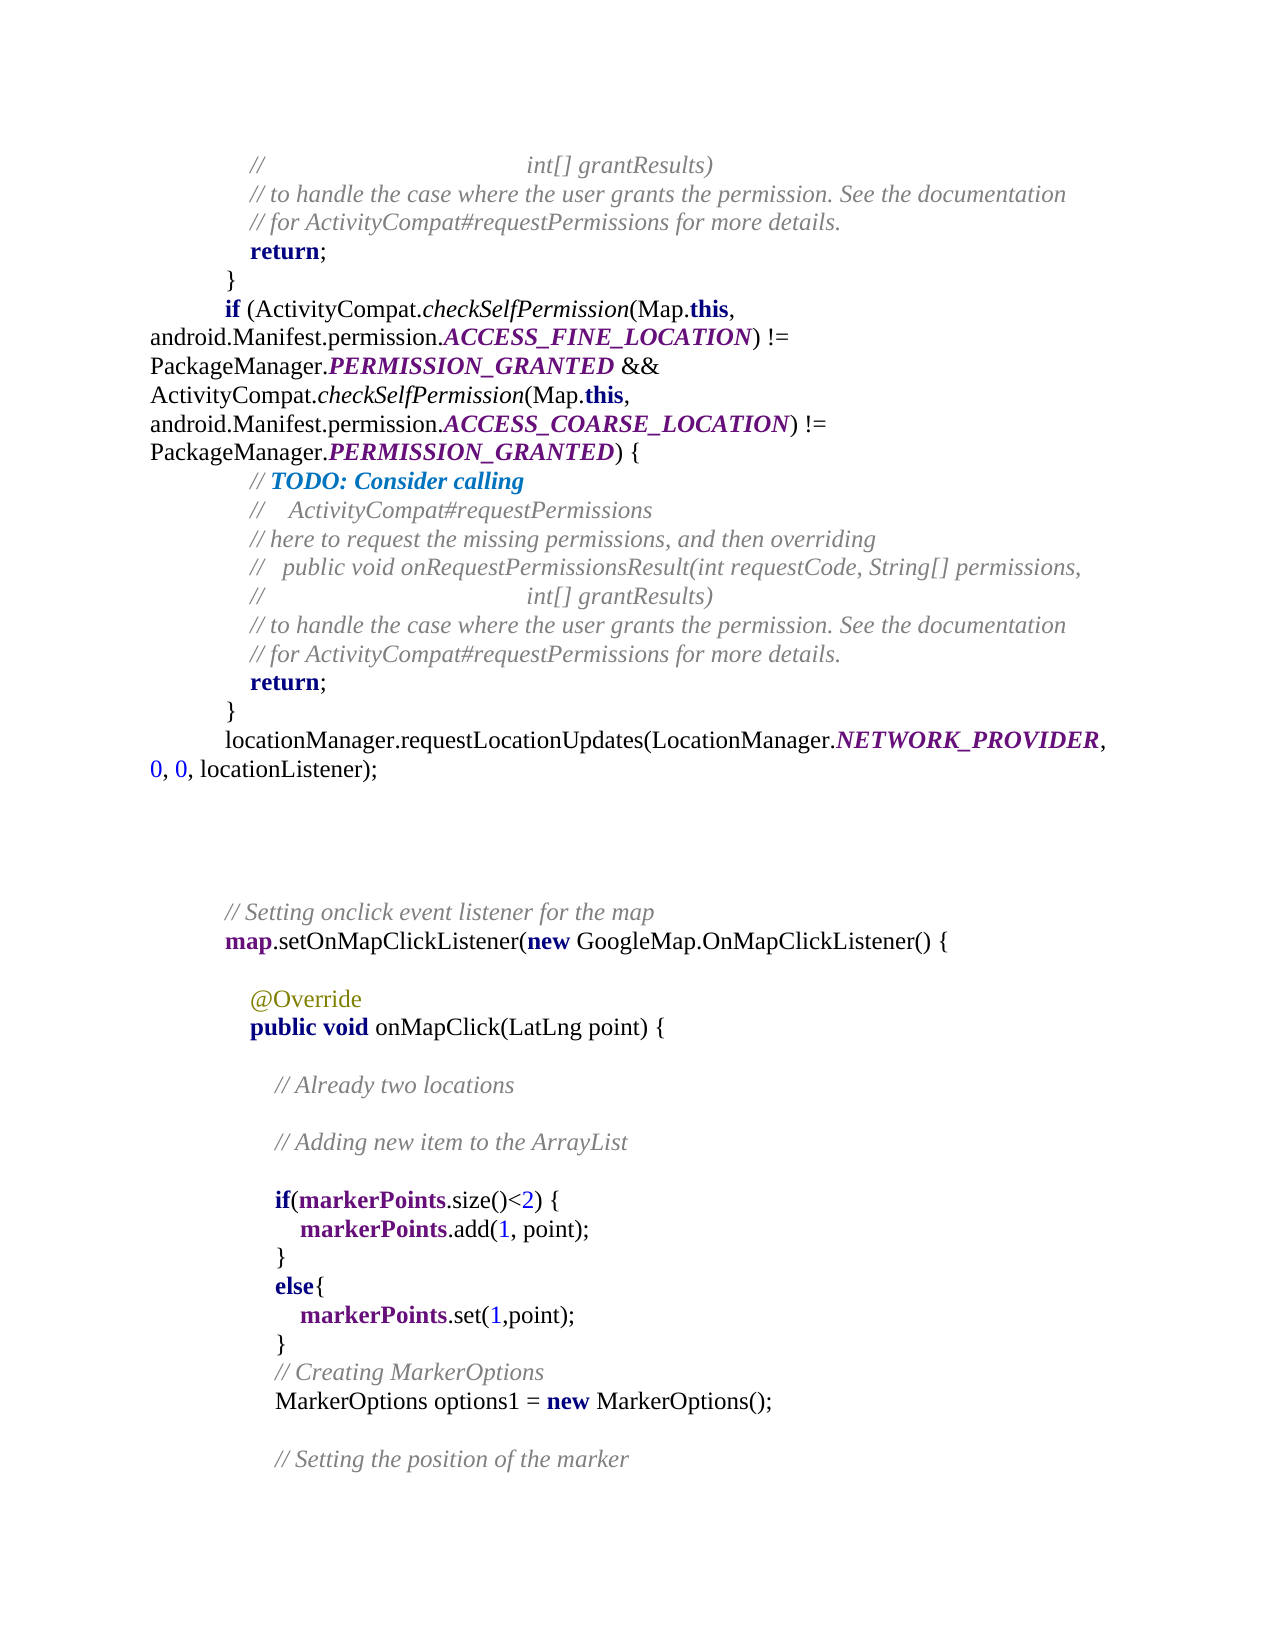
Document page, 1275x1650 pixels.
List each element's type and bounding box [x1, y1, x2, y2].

text [150, 150, 1125, 1472]
